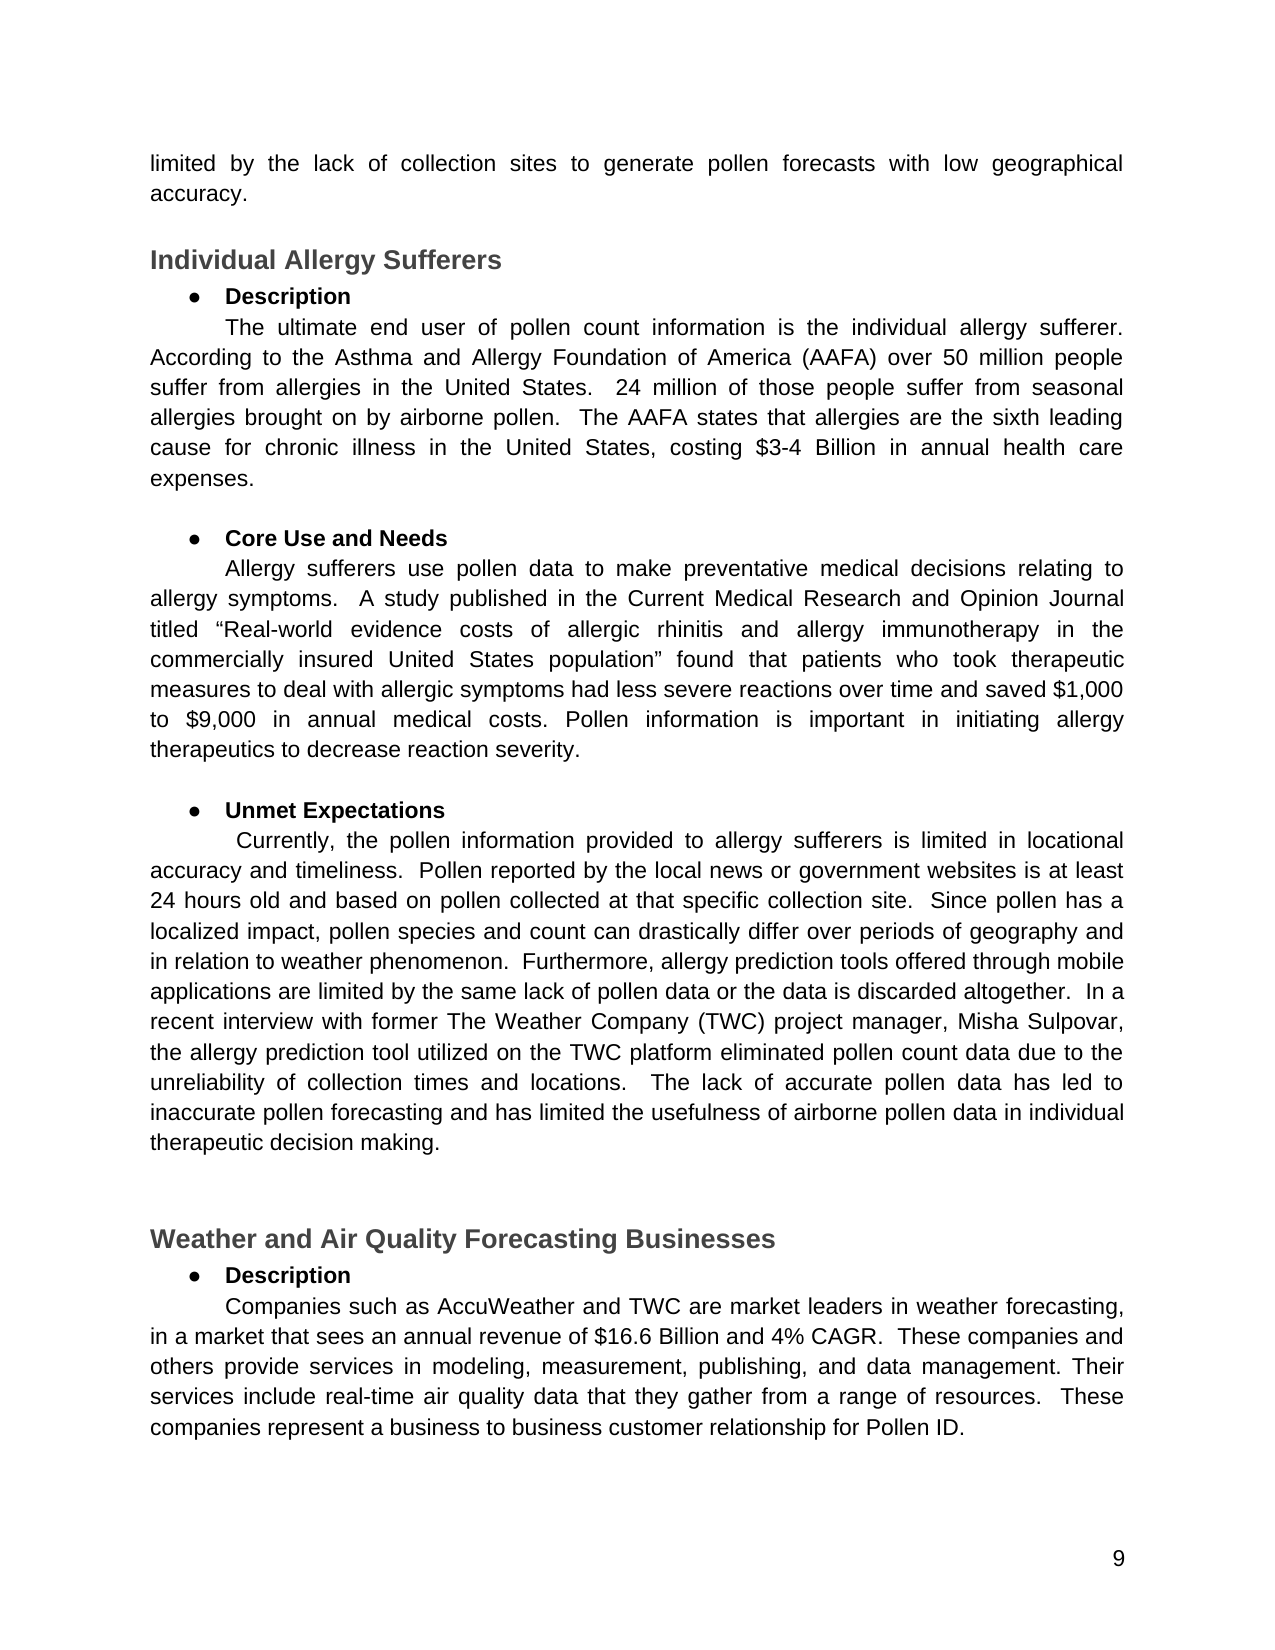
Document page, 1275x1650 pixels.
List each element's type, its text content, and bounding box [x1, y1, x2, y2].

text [150, 150, 1125, 207]
text Allergy sufferers use pollen data to make preventative medical decisions relating to allergy symptoms. A study published in the Current Medical Research and Opinion Journal titled “Real-world evidence costs of allergic rhinitis and allergy immunotherapy in the commercially insured United States population” found that patients who took therapeutic measures to deal with allergic symptoms had less severe reactions over time and saved $1,000 to $9,000 in annual medical costs. Pollen information is important in initiating allergy therapeutics to decrease reaction severity. [150, 555, 1125, 763]
text Companies such as AccuWeather and TWC are market leaders in weather forecasting, in a market that sees an annual revenue of $16.6 Billion and 4% CAGR. These companies and others provide services in modeling, measurement, publishing, and data management. Their services include real-time air quality data that they gather from a range of resources. These companies represent a business to business customer relationship for Pollen ID. [150, 1293, 1125, 1440]
list Description [187, 283, 1125, 310]
text The ultimate end user of pollen count information is the individual allergy sufferer. According to the Asthma and Allergy Foundation of America (AAFA) over 50 million people suffer from allergies in the United States. 24 million of those people suffer from seasonal allergies brought on by airborne pollen. The AAFA states that allergies are the sixth leading cause for chronic illness in the United States, costing $3-4 Billion in annual health care expenses. [150, 313, 1125, 491]
list Description [187, 1262, 1125, 1289]
subtitle Weather and Air Quality Forecasting Businesses [150, 1223, 1125, 1254]
list Core Use and Needs [187, 525, 1125, 551]
list Unmet Expectations [187, 797, 1125, 823]
subtitle Individual Allergy Sufferers [150, 244, 1125, 275]
text Currently, the pollen information provided to allergy sufferers is limited in locational accuracy and timeliness. Pollen reported by the local news or government websites is at least 24 hours old and based on pollen collected at that specific collection site. Since pollen has a localized impact, pollen species and count can drastically differ over periods of geography and in relation to weather phenomenon. Furthermore, allergy prediction tools offered through mobile applications are limited by the same lack of pollen data or the data is discarded altogether. In a recent interview with former The Weather Company (TWC) project manager, Misha Sulpovar, the allergy prediction tool utilized on the TWC platform eliminated pollen count data due to the unreliability of collection times and locations. The lack of accurate pollen data has led to inaccurate pollen forecasting and has limited the usefulness of airborne pollen data in individual therapeutic decision making. [150, 827, 1125, 1156]
